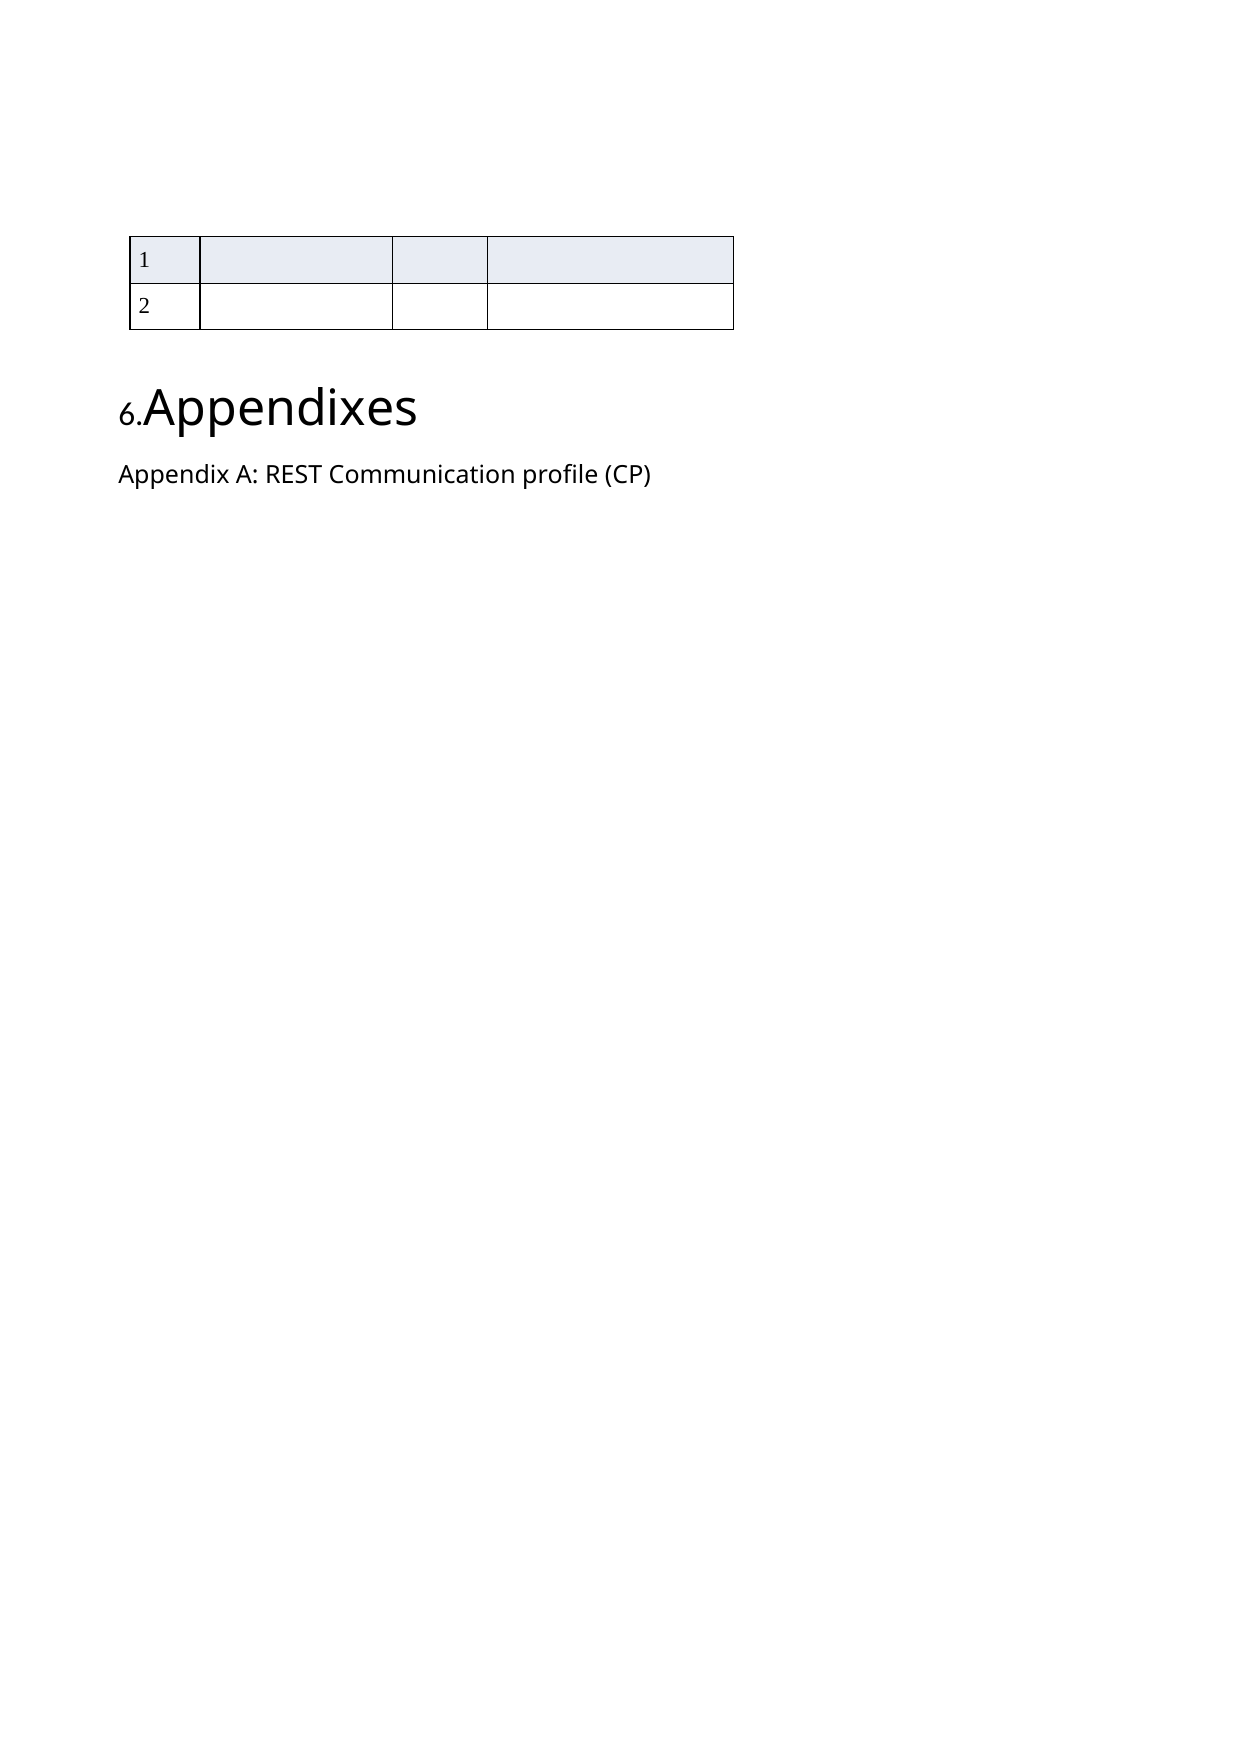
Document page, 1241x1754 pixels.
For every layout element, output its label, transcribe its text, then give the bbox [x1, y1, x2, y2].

table_cell [393, 237, 487, 283]
table_cell [201, 284, 392, 329]
subtitle Appendixes [118, 372, 1122, 440]
table_cell [488, 284, 733, 329]
table_cell 2 [131, 284, 199, 329]
table_cell [488, 237, 733, 283]
table_cell 1 [131, 237, 199, 283]
table_cell [393, 284, 487, 329]
text Appendix A: REST Communication profile (CP) [118, 457, 1122, 491]
table_cell [201, 237, 392, 283]
